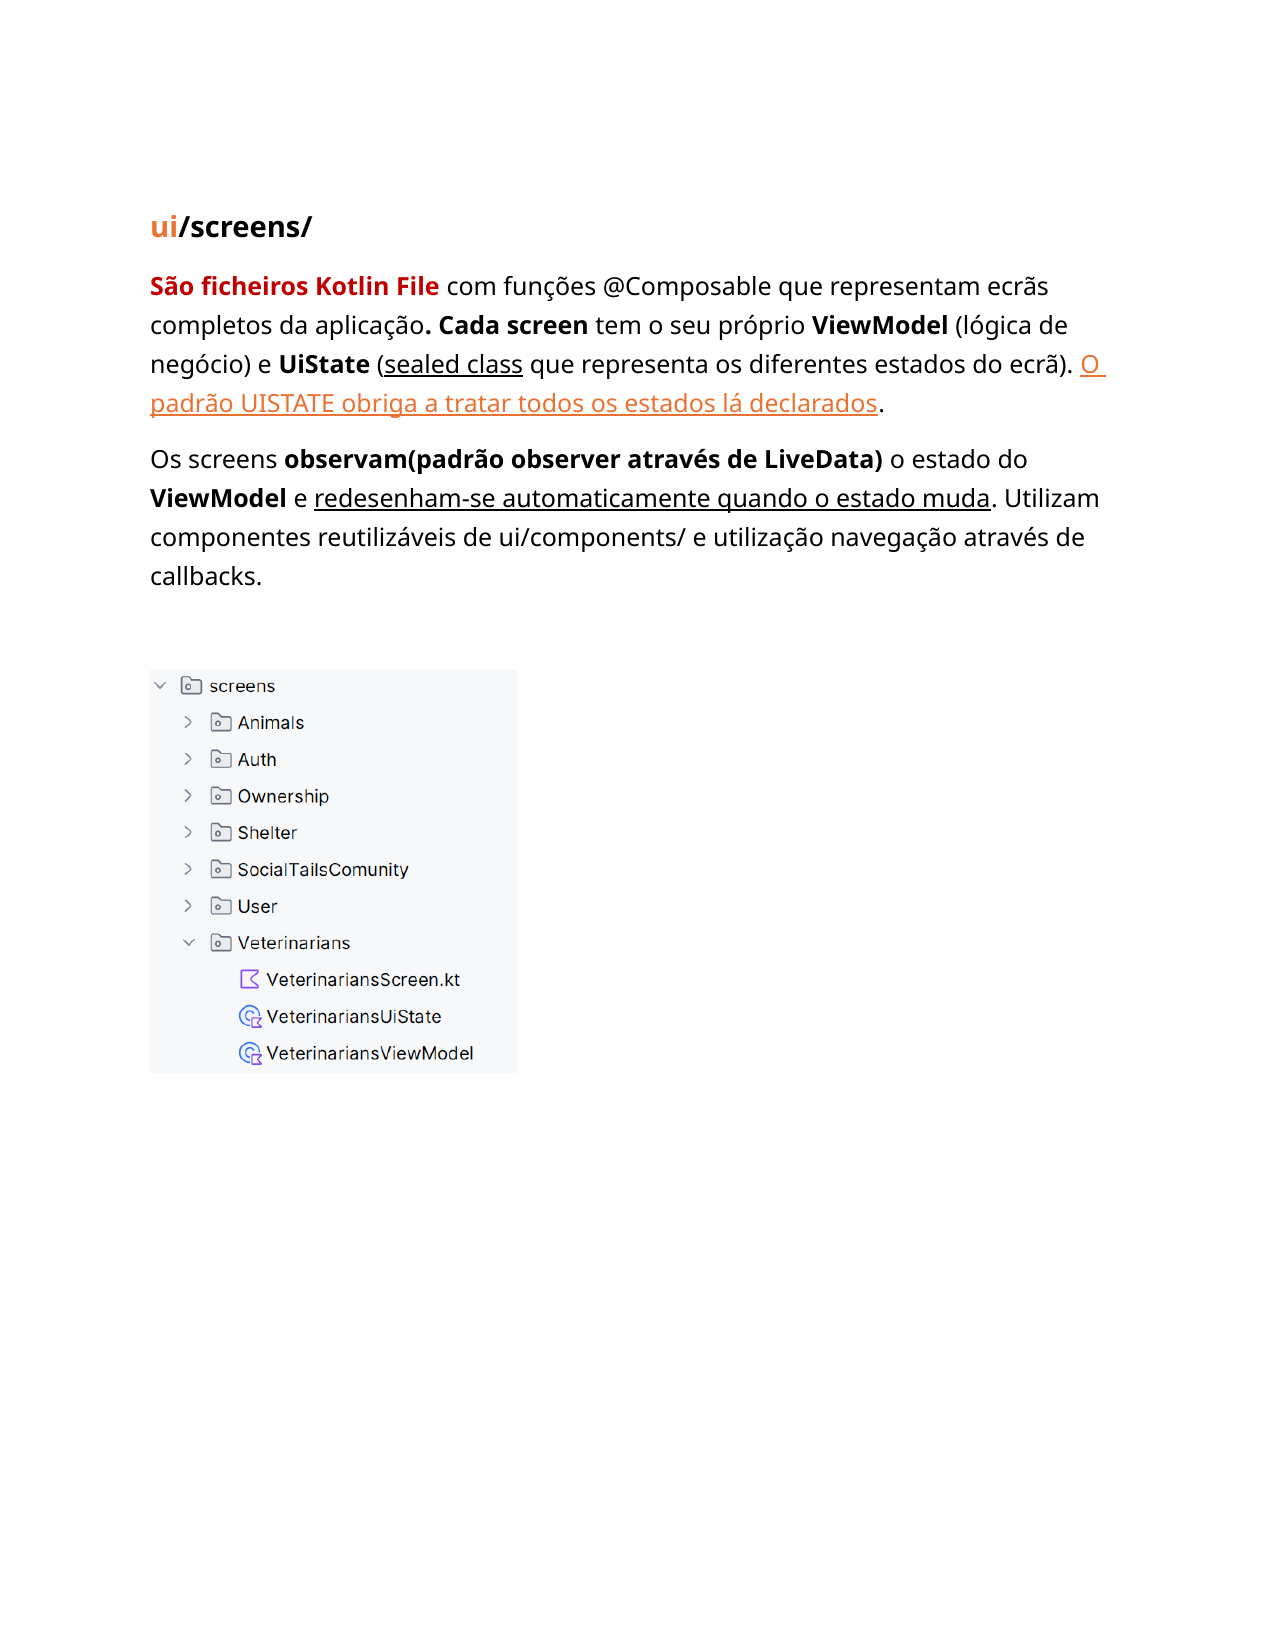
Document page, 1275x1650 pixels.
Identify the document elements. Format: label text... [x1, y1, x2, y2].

text ui/screens/ [150, 206, 1125, 246]
text São ficheiros Kotlin File com funções @Composable que representam ecrãs completos da aplicação. Cada screen tem o seu próprio ViewModel (lógica de negócio) e UiState (sealed class que representa os diferentes estados do ecrã). O padrão UISTATE obriga a tratar todos os estados lá declarados. [150, 268, 1125, 420]
text Os screens observam(padrão observer através de LiveData) o estado do ViewModel e redesenham-se automaticamente quando o estado muda. Utilizam componentes reutilizáveis de ui/components/ e utilização navegação através de callbacks. [150, 441, 1125, 593]
picture [150, 670, 517, 1073]
